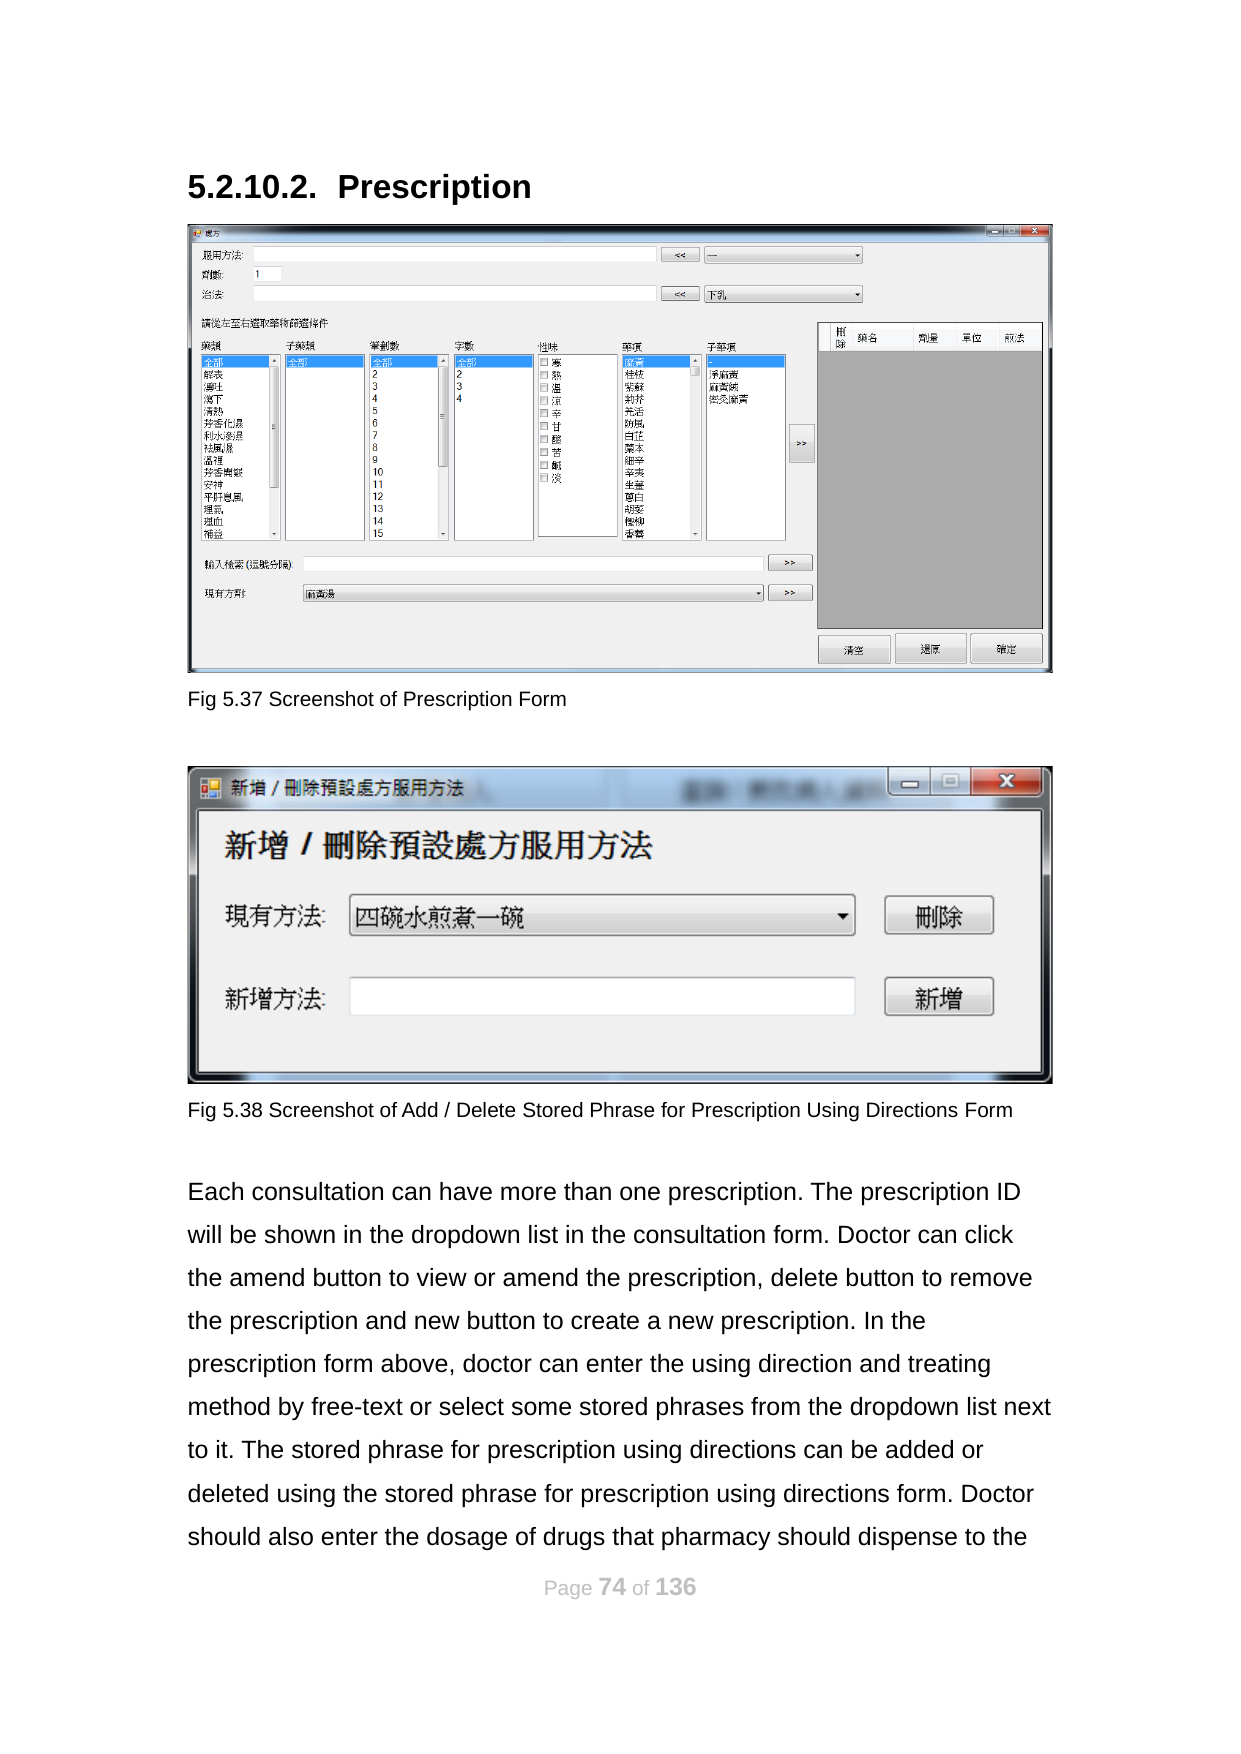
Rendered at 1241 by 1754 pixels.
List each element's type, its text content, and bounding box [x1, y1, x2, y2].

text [187, 1177, 1053, 1550]
picture [187, 224, 1053, 673]
picture [187, 766, 1053, 1084]
subtitle Prescription [187, 167, 1053, 205]
